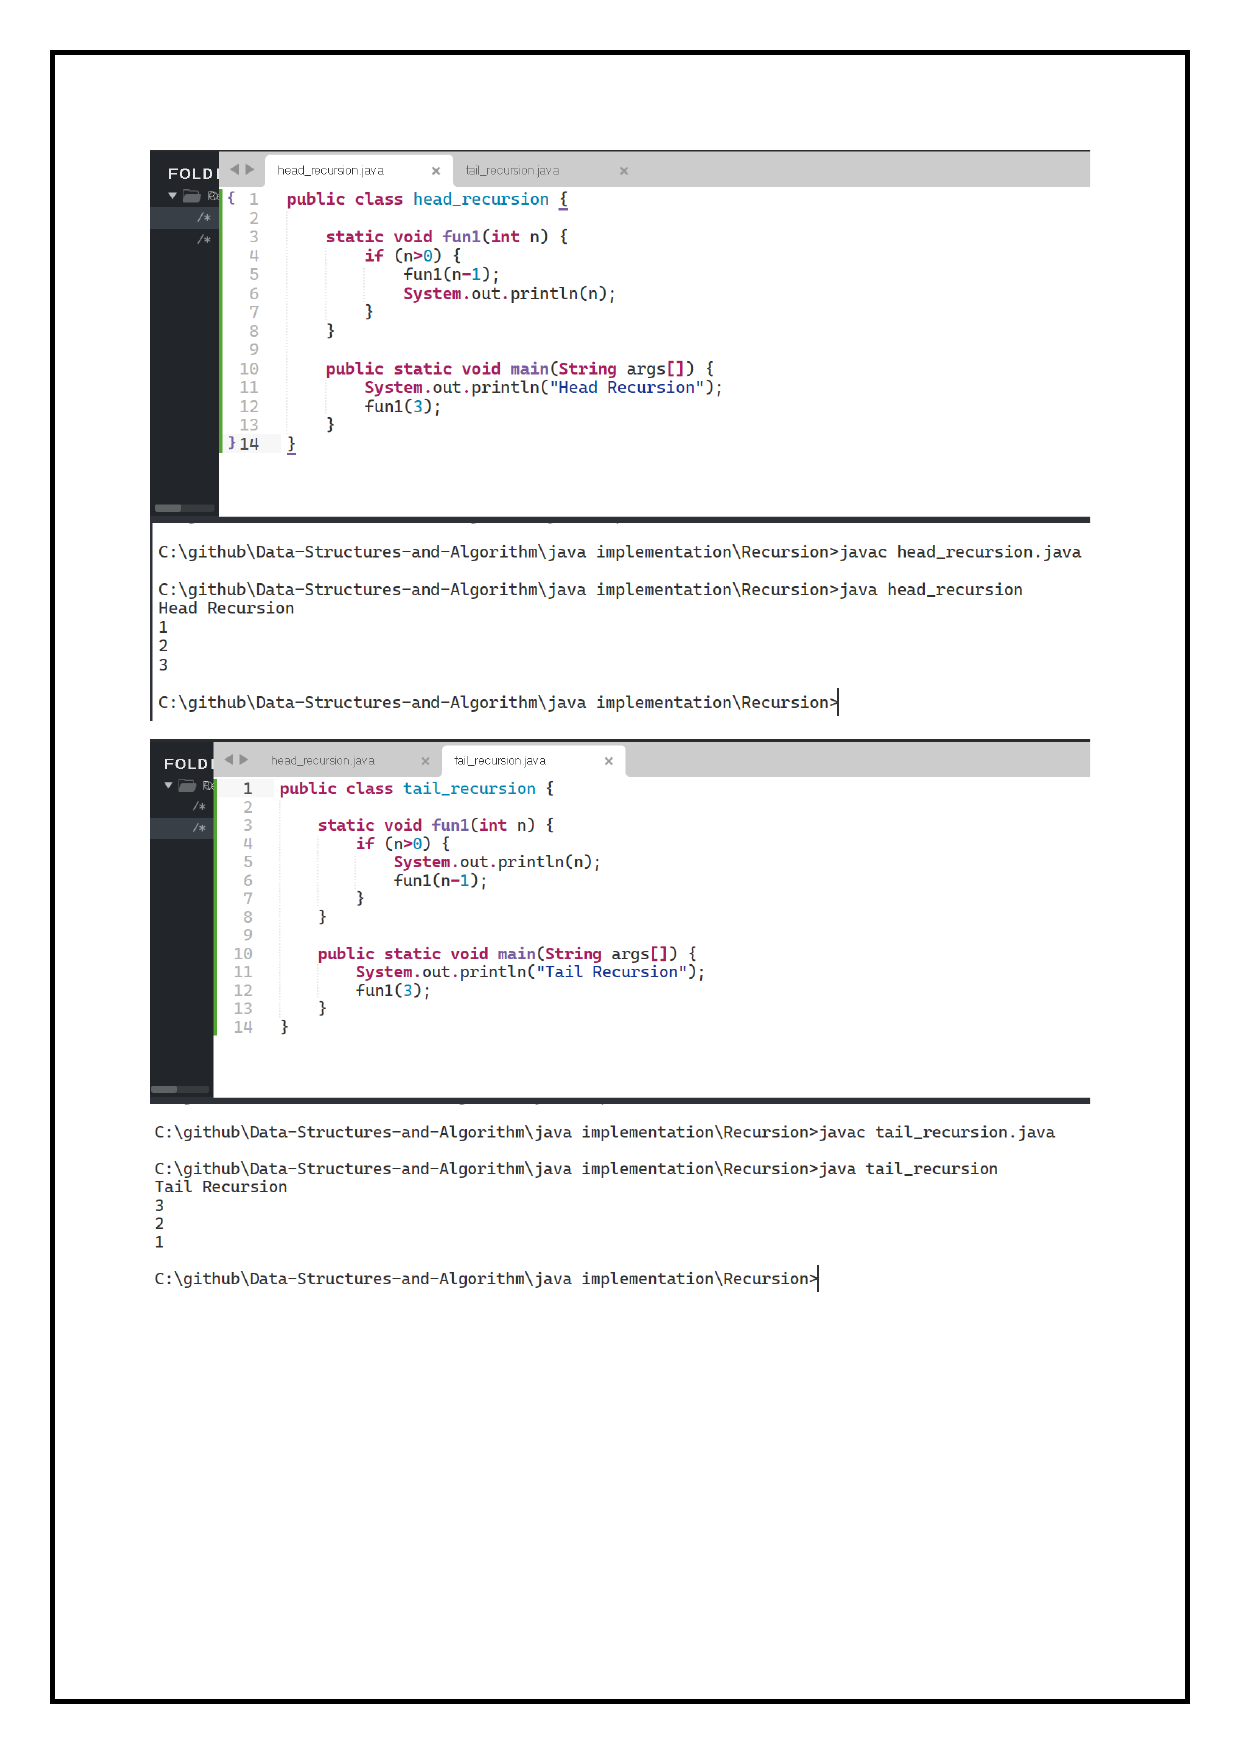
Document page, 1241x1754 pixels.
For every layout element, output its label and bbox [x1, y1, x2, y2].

picture [150, 150, 1091, 721]
picture [150, 739, 1091, 1304]
